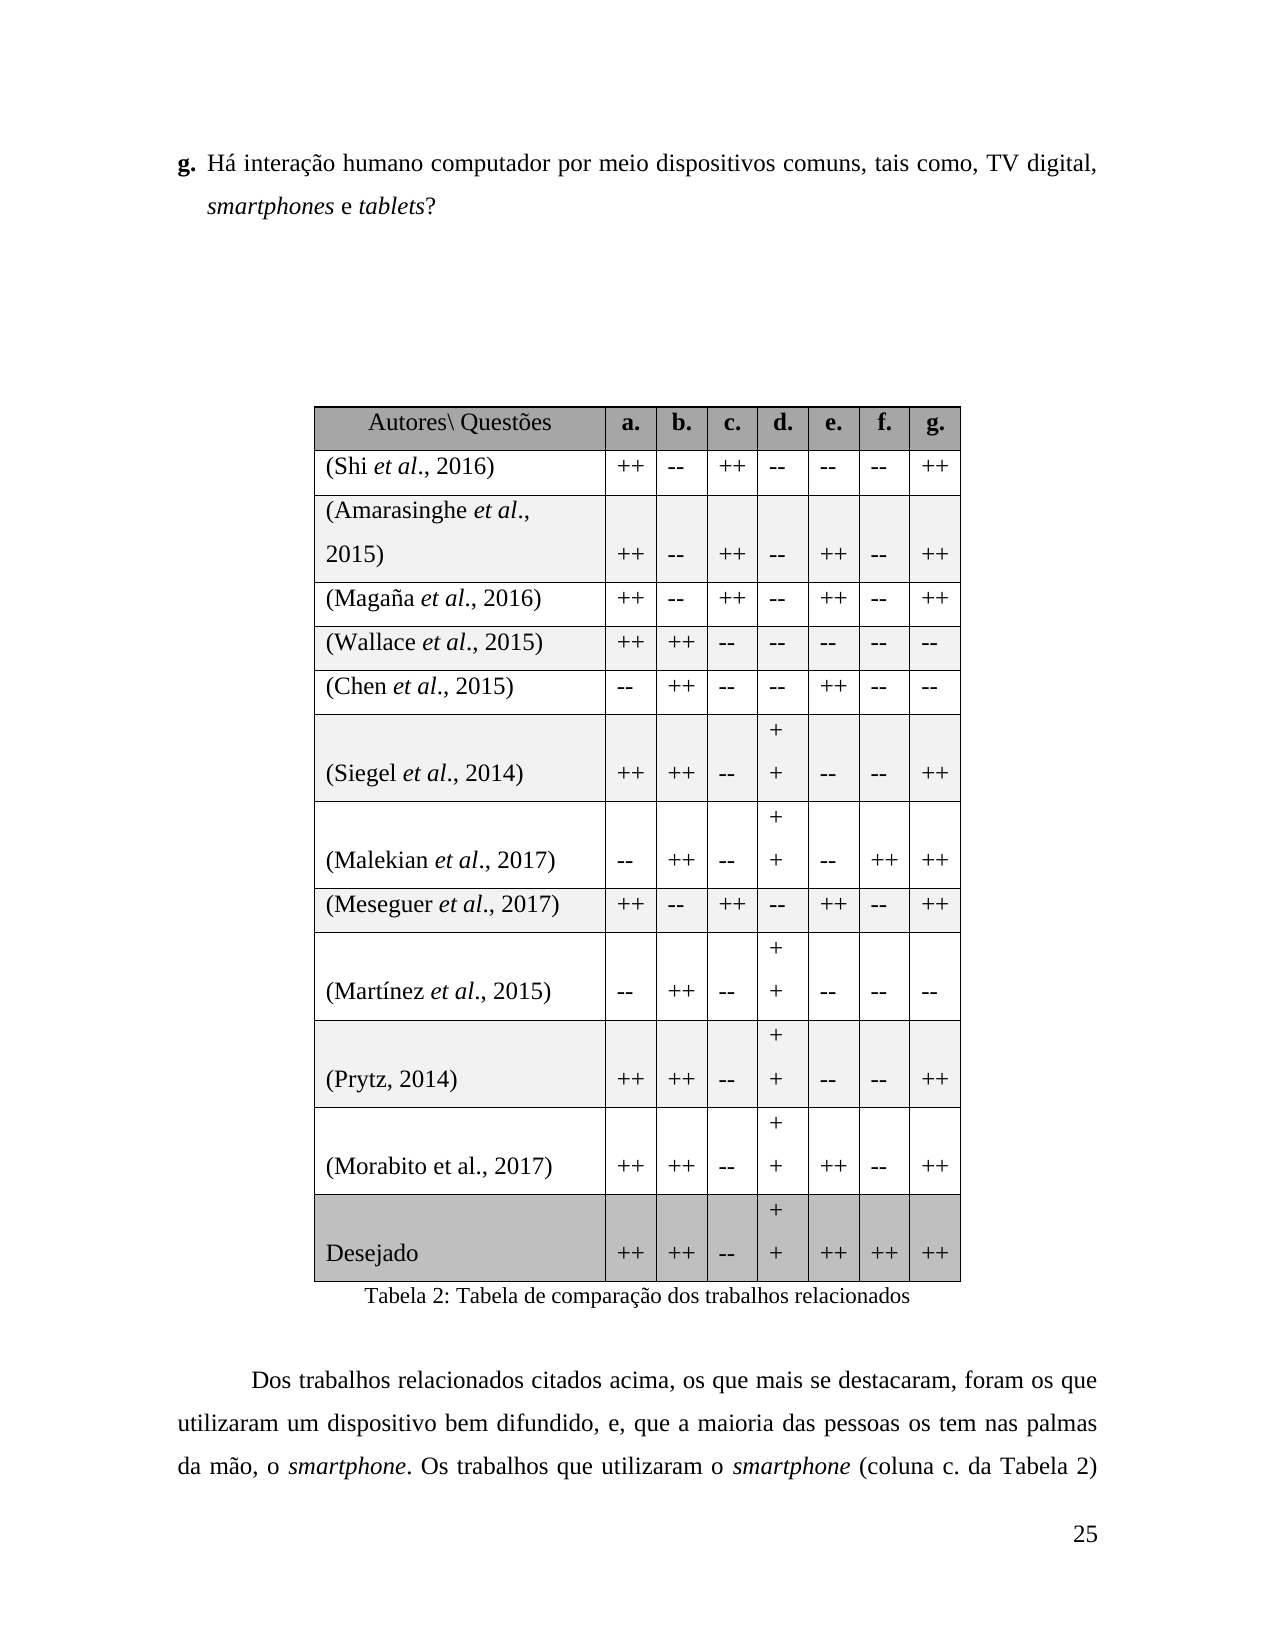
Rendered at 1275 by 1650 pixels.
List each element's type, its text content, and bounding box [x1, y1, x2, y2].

table_cell (Morabito et al., 2017) [315, 1108, 605, 1194]
table_cell -- [809, 933, 859, 1019]
table_cell (Prytz, 2014) [315, 1021, 605, 1107]
table_cell -- [708, 1195, 757, 1281]
table_cell ++ [657, 933, 707, 1019]
table_cell ++ [809, 889, 859, 932]
table_cell ++ [910, 1108, 960, 1194]
table_cell -- [657, 889, 707, 932]
table_cell ++ [606, 1021, 656, 1107]
table_cell -- [606, 933, 656, 1019]
table_cell -- [606, 802, 656, 888]
table_cell -- [809, 1021, 859, 1107]
table_cell -- [758, 671, 808, 714]
table_cell (Shi et al., 2016) [315, 451, 605, 494]
table_cell (Meseguer et al., 2017) [315, 889, 605, 932]
table_cell -- [860, 496, 909, 582]
table_cell -- [758, 496, 808, 582]
table_cell ++ [606, 496, 656, 582]
table_cell -- [708, 933, 757, 1019]
table_cell -- [758, 451, 808, 494]
table_cell -- [758, 583, 808, 626]
table_cell ++ [708, 583, 757, 626]
table_cell ++ [809, 496, 859, 582]
table_cell -- [860, 451, 909, 494]
table_cell -- [910, 933, 960, 1019]
table_cell ++ [910, 889, 960, 932]
table_cell -- [708, 1021, 757, 1107]
table_cell -- [860, 1108, 909, 1194]
table_cell -- [809, 451, 859, 494]
table_cell -- [758, 627, 808, 670]
table_cell -- [860, 671, 909, 714]
table_cell ++ [606, 451, 656, 494]
table_cell -- [708, 627, 757, 670]
table_cell Desejado [315, 1195, 605, 1281]
table_cell (Wallace et al., 2015) [315, 627, 605, 670]
table_cell ++ [910, 496, 960, 582]
table_cell (Malekian et al., 2017) [315, 802, 605, 888]
table_cell -- [657, 583, 707, 626]
table_cell ++ [657, 802, 707, 888]
table_cell ++ [606, 1195, 656, 1281]
table_header d. [758, 408, 808, 450]
table_cell -- [606, 671, 656, 714]
table_cell -- [809, 715, 859, 801]
table_cell ++ [910, 1195, 960, 1281]
table_cell -- [809, 802, 859, 888]
table_header g. [910, 408, 960, 450]
table_cell (Martínez et al., 2015) [315, 933, 605, 1019]
table_header c. [708, 408, 757, 450]
table_header Autores\ Questões [315, 408, 605, 450]
table_cell -- [708, 671, 757, 714]
table_cell -- [657, 451, 707, 494]
table_cell -- [860, 933, 909, 1019]
table_cell ++ [708, 889, 757, 932]
table_cell ++ [910, 802, 960, 888]
table_cell -- [860, 889, 909, 932]
table_header a. [606, 408, 656, 450]
table_cell ++ [910, 1021, 960, 1107]
table_cell -- [708, 715, 757, 801]
table_cell -- [708, 802, 757, 888]
table_cell ++ [657, 1108, 707, 1194]
table_cell ++ [657, 1021, 707, 1107]
table_cell -- [910, 627, 960, 670]
table_cell ++ [606, 889, 656, 932]
table_cell (Chen et al., 2015) [315, 671, 605, 714]
table_cell ++ [708, 496, 757, 582]
table_cell -- [708, 1108, 757, 1194]
table_cell ++ [758, 715, 808, 801]
table_cell ++ [758, 802, 808, 888]
table_cell (Siegel et al., 2014) [315, 715, 605, 801]
table_cell ++ [657, 671, 707, 714]
table_cell ++ [758, 933, 808, 1019]
table_cell ++ [758, 1108, 808, 1194]
table_cell ++ [809, 1195, 859, 1281]
table_cell (Magaña et al., 2016) [315, 583, 605, 626]
table_cell ++ [606, 715, 656, 801]
text Tabela 2: Tabela de comparação dos trabalhos relacionados [177, 1282, 1098, 1308]
table_cell -- [657, 496, 707, 582]
table_header f. [860, 408, 909, 450]
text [177, 1365, 1098, 1480]
table_cell ++ [860, 802, 909, 888]
table_cell -- [860, 627, 909, 670]
table_cell ++ [809, 1108, 859, 1194]
table_cell -- [758, 889, 808, 932]
table_header e. [809, 408, 859, 450]
table_cell -- [860, 1021, 909, 1107]
table_cell ++ [657, 627, 707, 670]
list Há interação humano computador por meio dispositivos comuns, tais como, TV digital, smartphones e tablets? [177, 148, 1098, 219]
table_cell -- [809, 627, 859, 670]
table_cell ++ [657, 715, 707, 801]
table_cell -- [910, 671, 960, 714]
table_cell ++ [910, 583, 960, 626]
table_cell ++ [910, 451, 960, 494]
table_cell ++ [860, 1195, 909, 1281]
table_cell (Amarasinghe et al., 2015) [315, 496, 605, 582]
table_cell ++ [809, 583, 859, 626]
table_cell ++ [910, 715, 960, 801]
table_cell ++ [606, 627, 656, 670]
table_cell ++ [708, 451, 757, 494]
table_cell ++ [758, 1195, 808, 1281]
table_cell ++ [606, 1108, 656, 1194]
table_header b. [657, 408, 707, 450]
table_cell -- [860, 715, 909, 801]
table_cell ++ [758, 1021, 808, 1107]
table_cell ++ [657, 1195, 707, 1281]
table_cell ++ [809, 671, 859, 714]
table_cell -- [860, 583, 909, 626]
table_cell ++ [606, 583, 656, 626]
